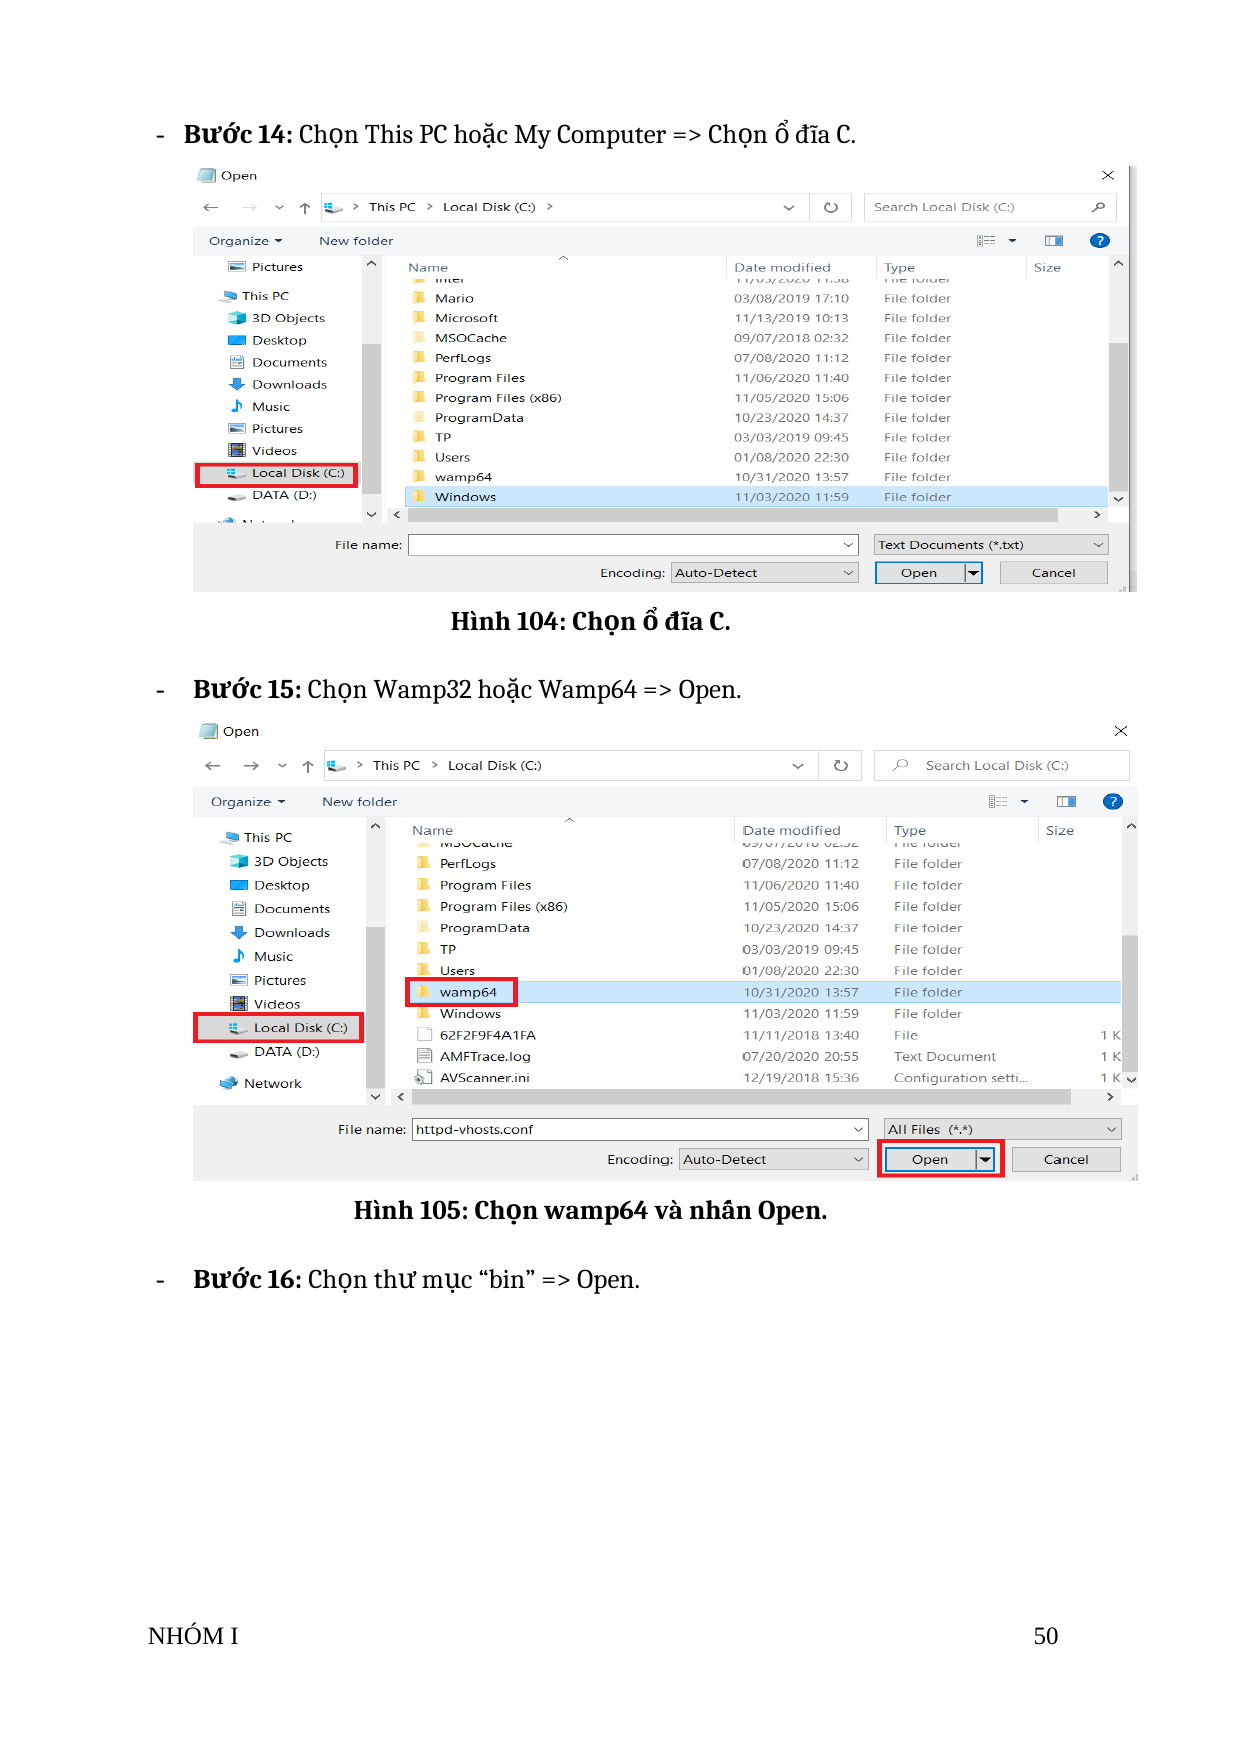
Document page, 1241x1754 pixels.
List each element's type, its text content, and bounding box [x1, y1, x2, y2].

text Hình 104: Chọn ổ đĩa C. [118, 606, 1063, 637]
list Bước 16: Chọn thư mục “bin” => Open. [156, 1263, 1063, 1295]
list Bước 15: Chọn Wamp32 hoặc Wamp64 => Open. [156, 673, 1063, 705]
picture [193, 721, 1139, 1181]
list Bước 14: Chọn This PC hoặc My Computer => Chọn ổ đĩa C. [156, 118, 1063, 150]
picture [193, 166, 1137, 592]
text Hình 105: Chọn wamp64 và nhấn Open. [118, 1195, 1063, 1227]
